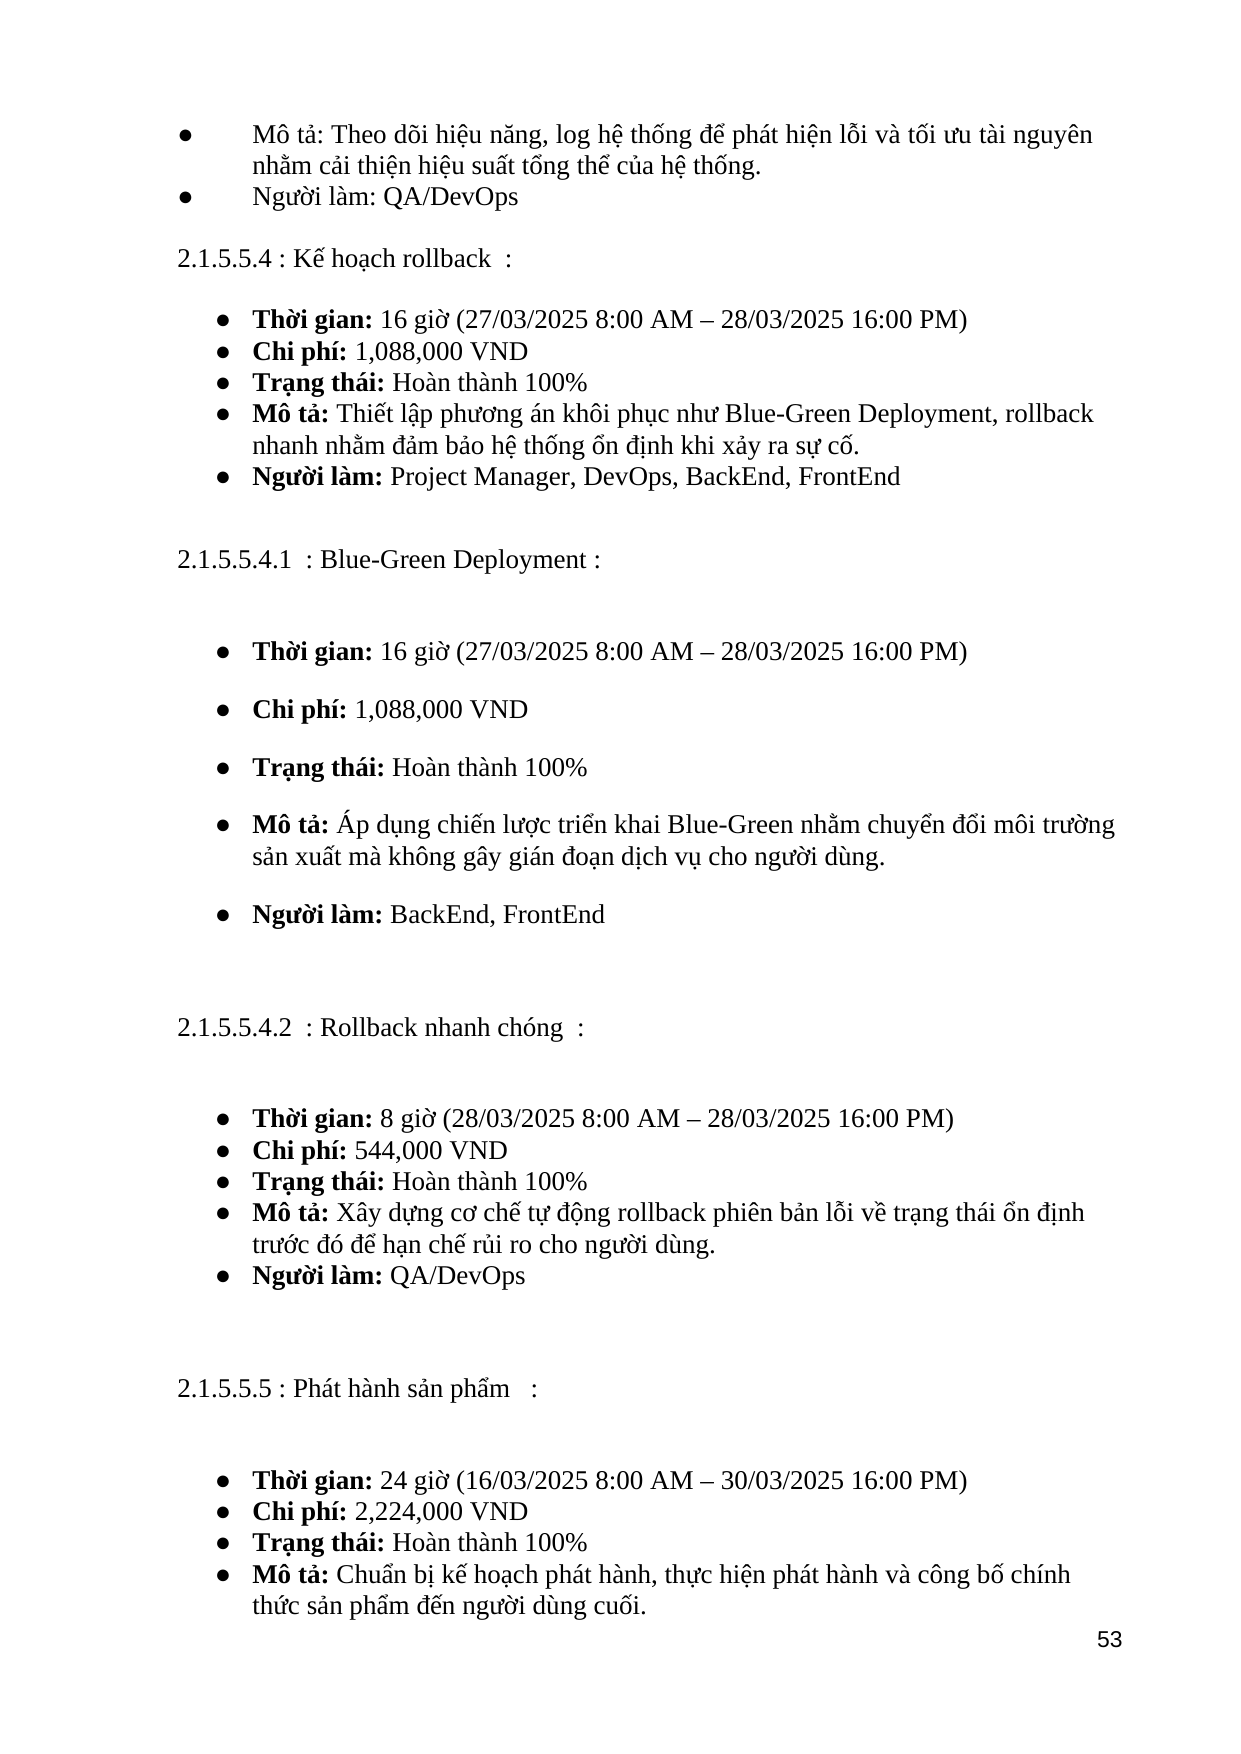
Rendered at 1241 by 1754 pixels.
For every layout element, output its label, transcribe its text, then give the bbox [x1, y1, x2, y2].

list Mô tả: Xây dựng cơ chế tự động rollback phiên bản lỗi về trạng thái ổn định trước đó để hạn chế rủi ro cho người dùng. [214, 1197, 1122, 1259]
list Thời gian: 16 giờ (27/03/2025 8:00 AM – 28/03/2025 16:00 PM) [214, 635, 1122, 693]
list Người làm: Project Manager, DevOps, BackEnd, FrontEnd [214, 460, 1122, 518]
list Chi phí: 2,224,000 VND [214, 1495, 1122, 1526]
text 2.1.5.5.4.1 : Blue-Green Deployment : [177, 543, 1122, 574]
text ● Người làm: QA/DevOps [177, 180, 1095, 211]
text 2.1.5.5.4 : Kế hoạch rollback : [177, 243, 1122, 274]
text ● Mô tả: Theo dõi hiệu năng, log hệ thống để phát hiện lỗi và tối ưu tài nguyên nhằm cải thiện hiệu suất tổng thể của hệ thống. [177, 118, 1095, 180]
text 2.1.5.5.4.2 : Rollback nhanh chóng : [177, 1011, 1122, 1042]
list Thời gian: 16 giờ (27/03/2025 8:00 AM – 28/03/2025 16:00 PM) [214, 303, 1122, 334]
list Trạng thái: Hoàn thành 100% [214, 1527, 1122, 1558]
list Người làm: QA/DevOps [214, 1259, 1122, 1290]
list Trạng thái: Hoàn thành 100% [214, 751, 1122, 808]
list Thời gian: 8 giờ (28/03/2025 8:00 AM – 28/03/2025 16:00 PM) [214, 1102, 1122, 1134]
list Trạng thái: Hoàn thành 100% [214, 366, 1122, 397]
text 2.1.5.5.5 : Phát hành sản phẩm : [177, 1372, 1122, 1403]
list Chi phí: 544,000 VND [214, 1134, 1122, 1165]
list Mô tả: Chuẩn bị kế hoạch phát hành, thực hiện phát hành và công bố chính thức sản phẩm đến người dùng cuối. [214, 1558, 1122, 1620]
list Mô tả: Áp dụng chiến lược triển khai Blue-Green nhằm chuyển đổi môi trường sản xuất mà không gây gián đoạn dịch vụ cho người dùng. [214, 809, 1122, 898]
list Mô tả: Thiết lập phương án khôi phục như Blue-Green Deployment, rollback nhanh nhằm đảm bảo hệ thống ổn định khi xảy ra sự cố. [214, 397, 1122, 460]
list Thời gian: 24 giờ (16/03/2025 8:00 AM – 30/03/2025 16:00 PM) [214, 1464, 1122, 1495]
list Người làm: BackEnd, FrontEnd [214, 898, 1122, 929]
list Trạng thái: Hoàn thành 100% [214, 1165, 1122, 1196]
list Chi phí: 1,088,000 VND [214, 693, 1122, 751]
list Chi phí: 1,088,000 VND [214, 335, 1122, 366]
